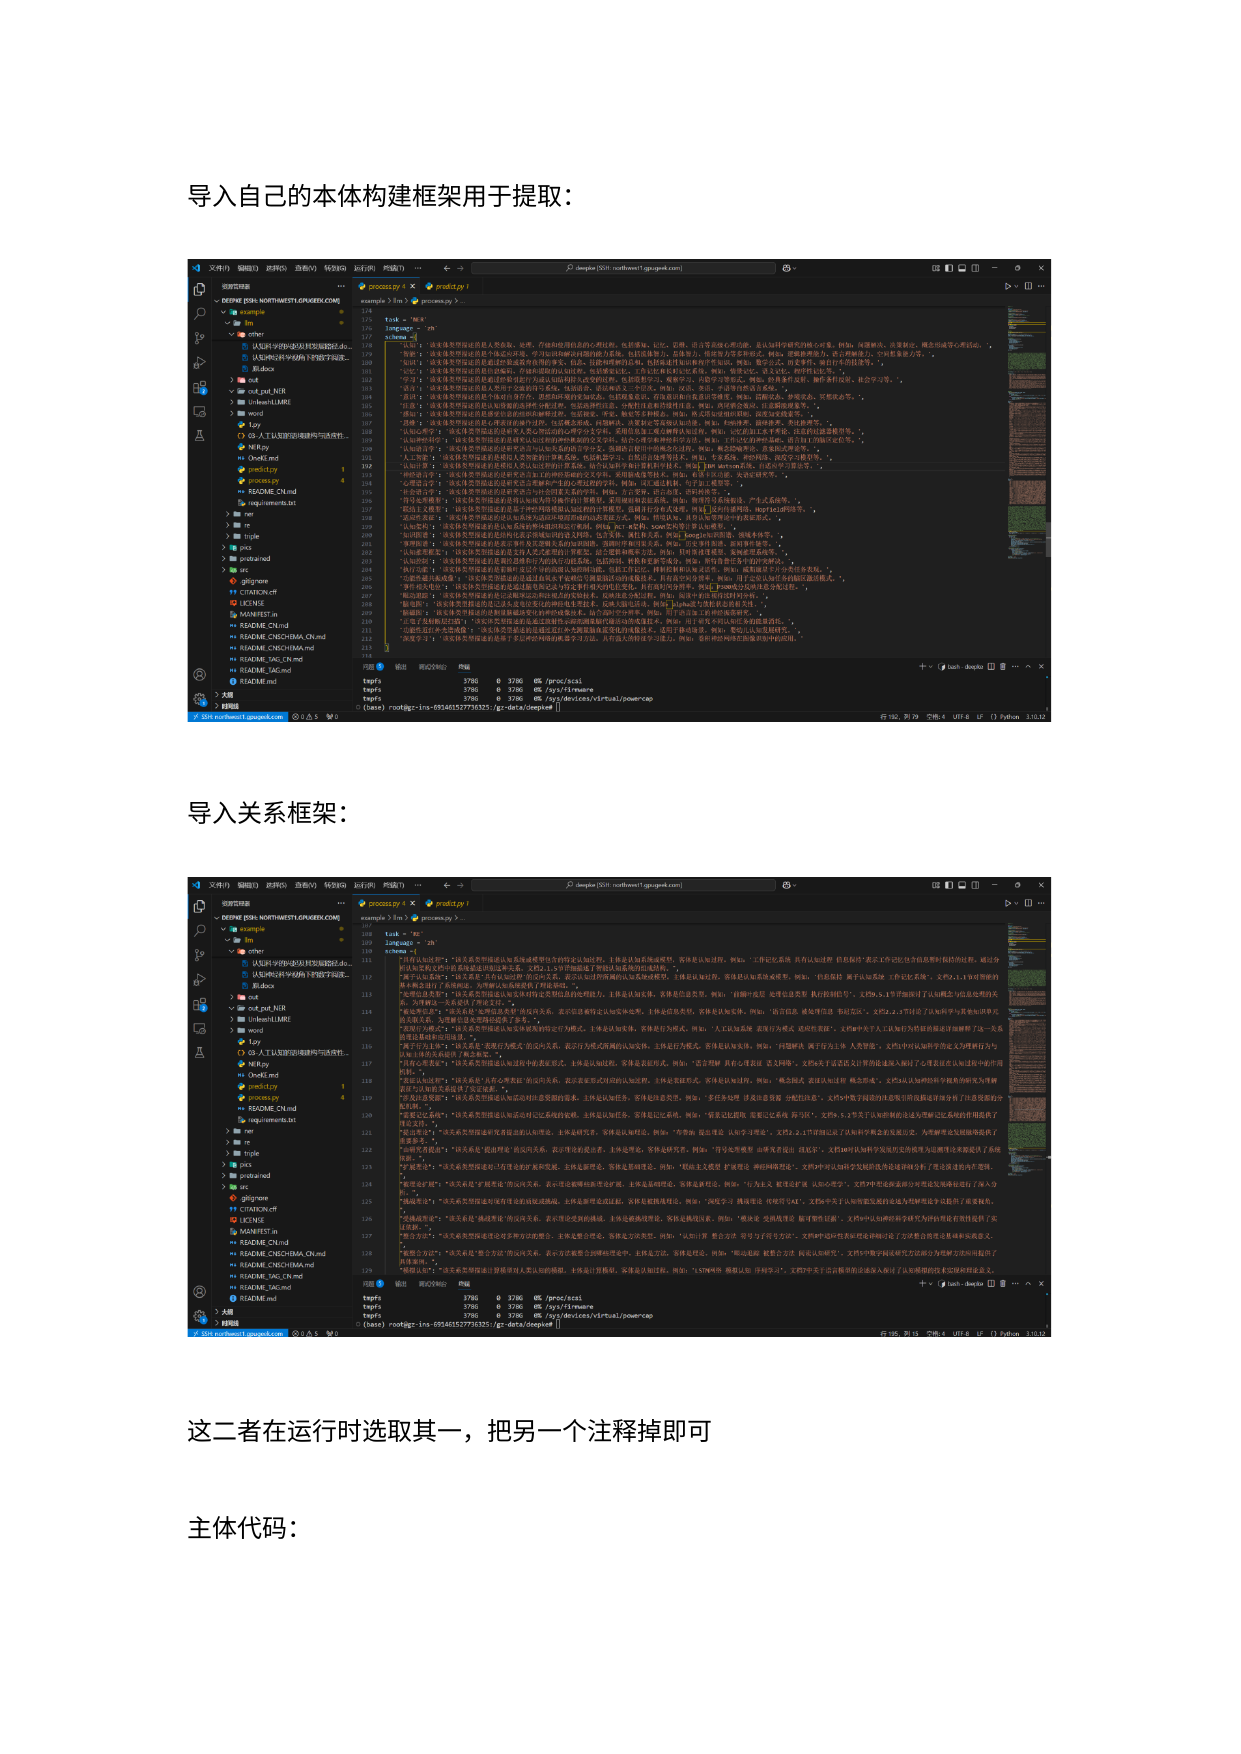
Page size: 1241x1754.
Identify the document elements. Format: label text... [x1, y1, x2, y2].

list 导入关系框架： [187, 779, 1053, 844]
list 这二者在运行时选取其一，把另一个注释掉即可 [187, 1397, 1053, 1462]
picture [187, 877, 1052, 1337]
list 主体代码： [187, 1494, 1053, 1559]
picture [187, 259, 1052, 722]
list 导入自己的本体构建框架用于提取： [187, 162, 1053, 227]
